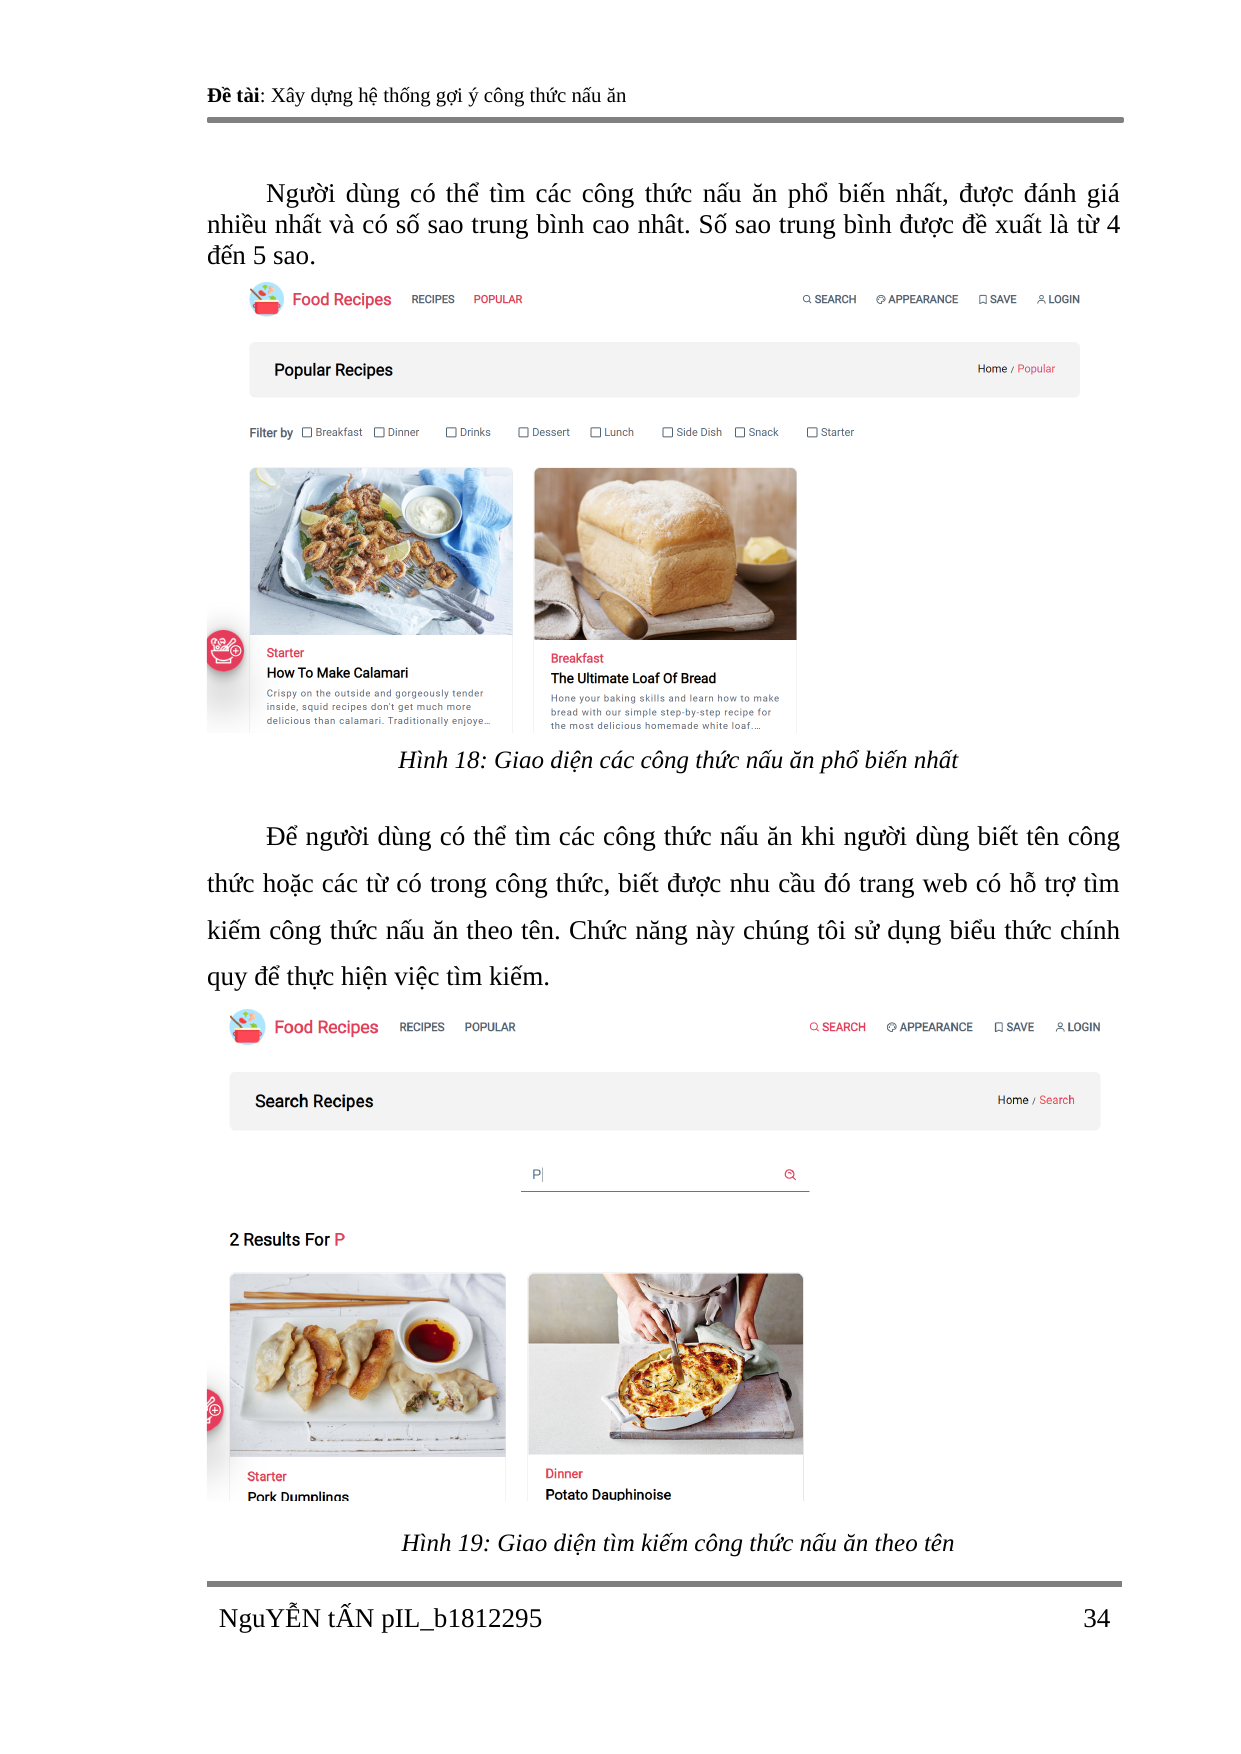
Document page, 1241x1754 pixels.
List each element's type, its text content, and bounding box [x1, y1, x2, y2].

picture [206, 270, 1123, 733]
text Hình 18: Giao diện các công thức nấu ăn phổ biến nhất [207, 745, 1122, 774]
picture [206, 1007, 1123, 1501]
text Người dùng có thể tìm các công thức nấu ăn phổ biến nhất, được đánh giá nhiều nhất và có số sao trung bình cao nhât. Số sao trung bình được đề xuất là từ 4 đến 5 sao. [207, 177, 1122, 270]
text Để người dùng có thể tìm các công thức nấu ăn khi người dùng biết tên công thức hoặc các từ có trong công thức, biết được nhu cầu đó trang web có hỗ trợ tìm kiếm công thức nấu ăn theo tên. Chức năng này chúng tôi sử dụng biểu thức chính quy để thực hiện việc tìm kiếm. [207, 820, 1122, 992]
text Hình 19: Giao diện tìm kiếm công thức nấu ăn theo tên [207, 1528, 1122, 1557]
